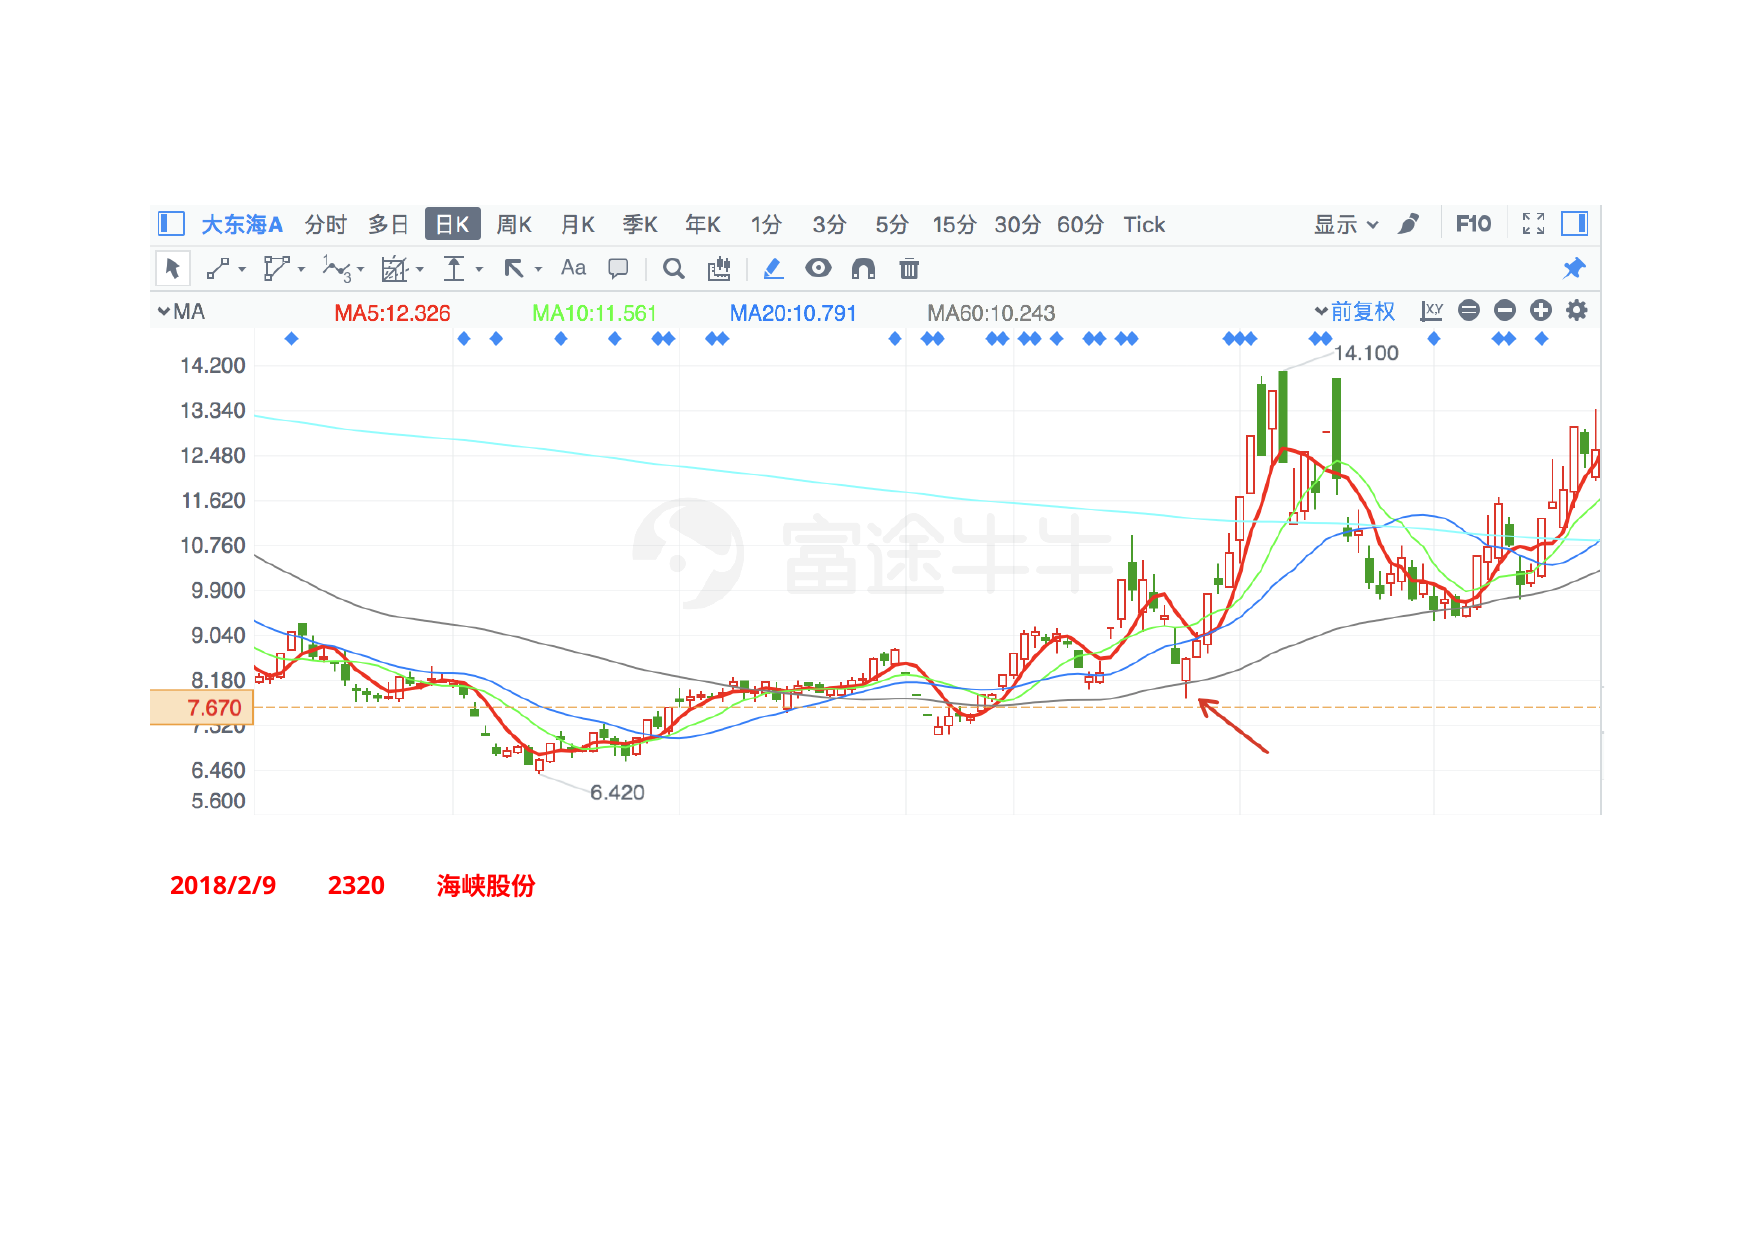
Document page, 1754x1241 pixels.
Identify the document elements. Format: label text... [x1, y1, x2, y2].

table_header 海峡股份 [425, 863, 560, 906]
table_header 2320 [288, 863, 425, 906]
picture [150, 205, 1605, 815]
table_header 2018/2/9 [150, 863, 287, 906]
